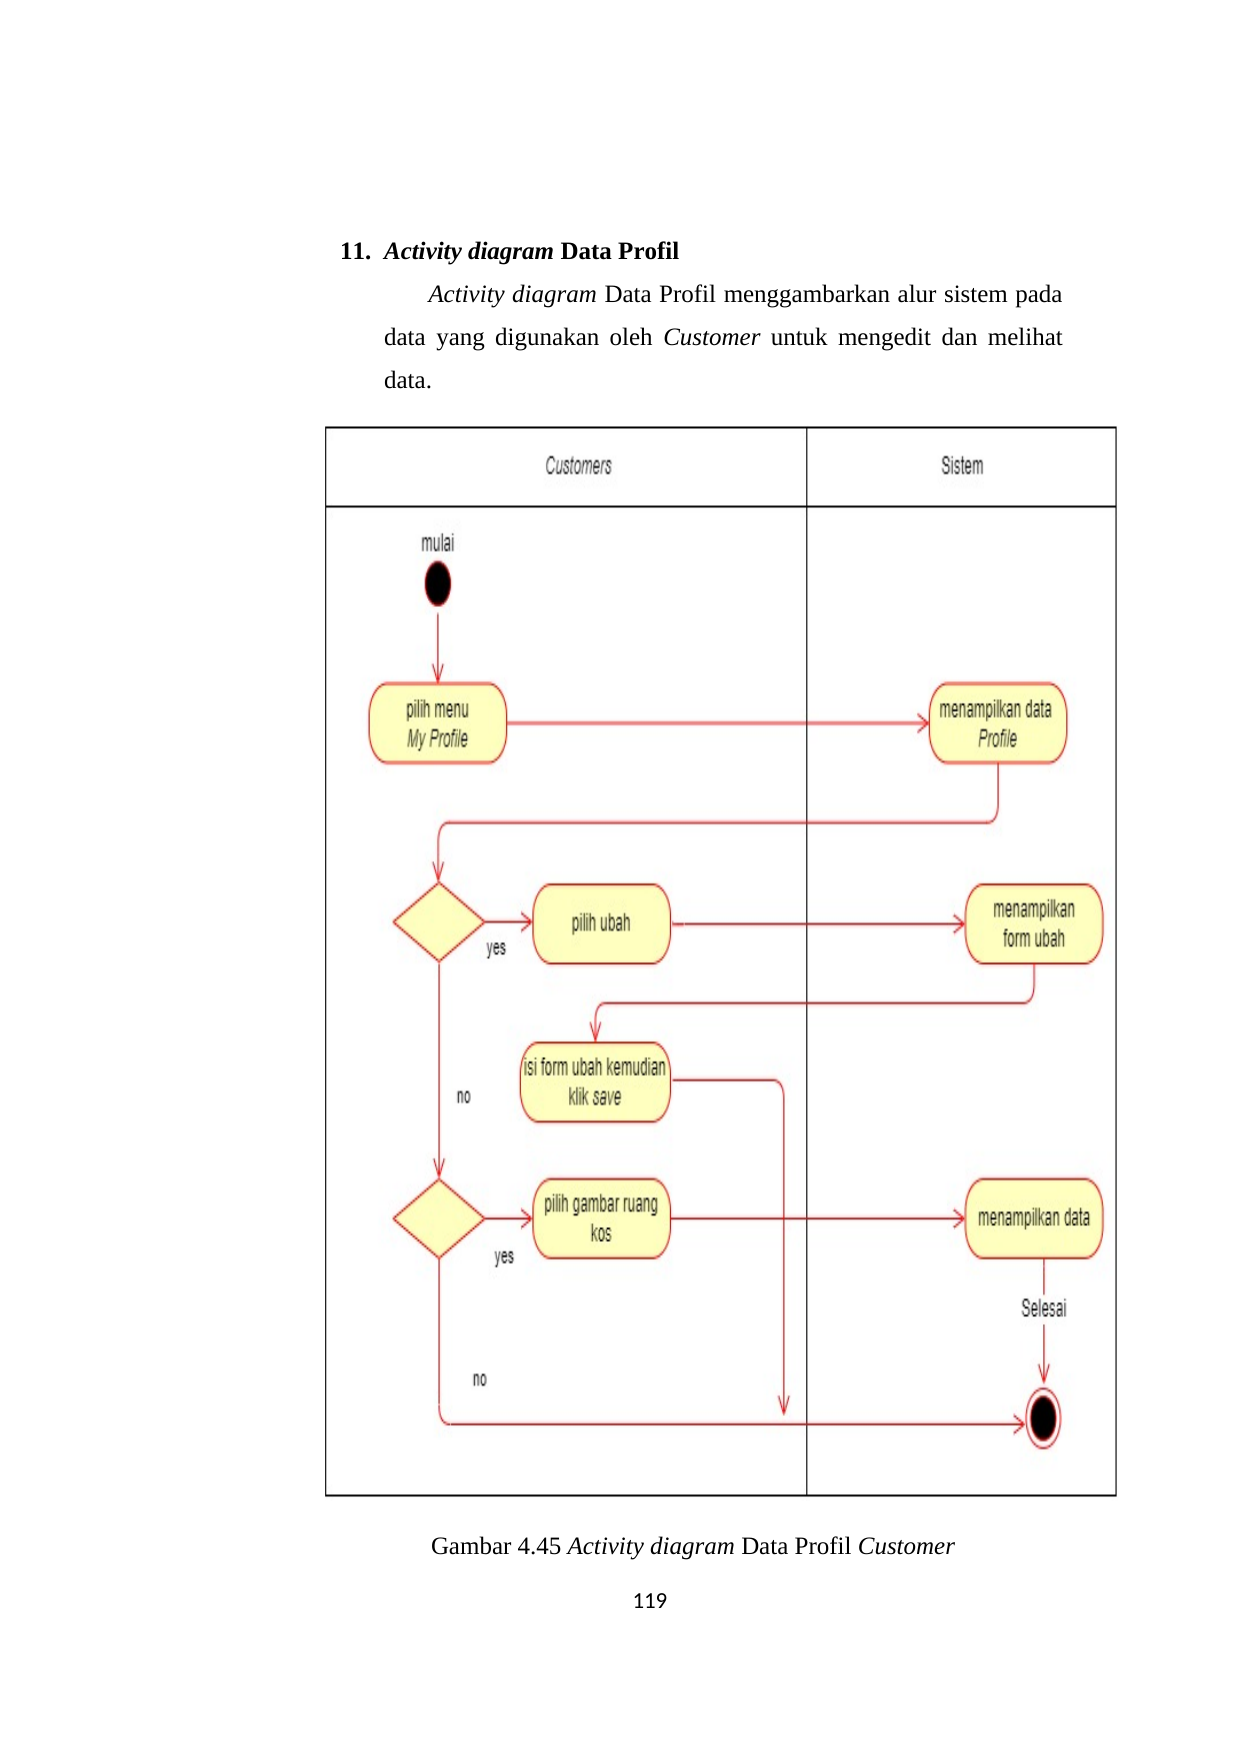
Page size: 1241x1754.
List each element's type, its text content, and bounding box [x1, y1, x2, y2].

text Activity diagram Data Profil menggambarkan alur sistem pada data yang digunakan oleh Customer untuk mengedit dan melihat data. [384, 279, 1063, 394]
text Gambar 4.45 Activity diagram Data Profil Customer [281, 1531, 1063, 1560]
list Activity diagram Data Profil [340, 236, 1063, 265]
picture [325, 425, 1119, 1501]
